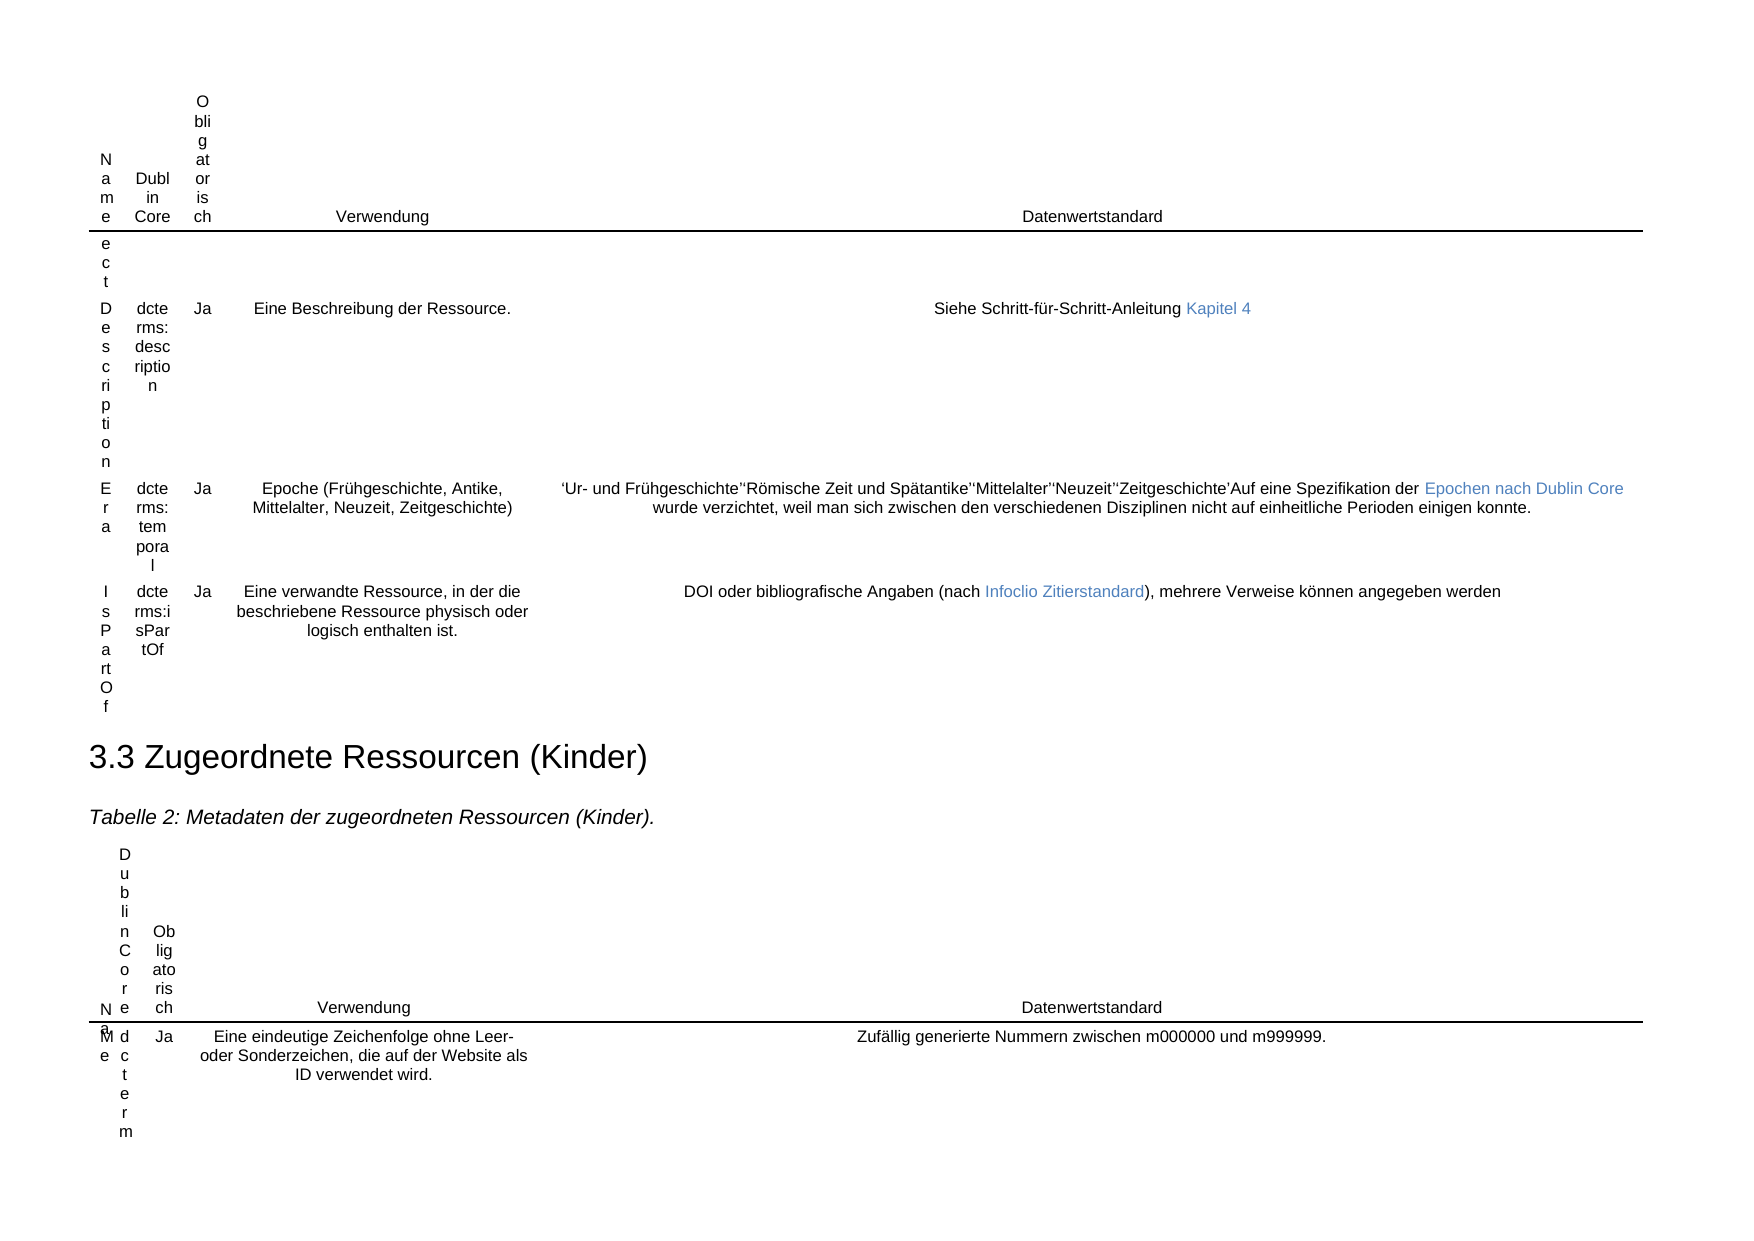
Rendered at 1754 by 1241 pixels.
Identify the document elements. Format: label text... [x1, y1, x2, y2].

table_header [77, 784, 1654, 1141]
subtitle 3.3 Zugeordnete Ressourcen (Kinder) [88, 737, 1665, 775]
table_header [77, 89, 1654, 720]
